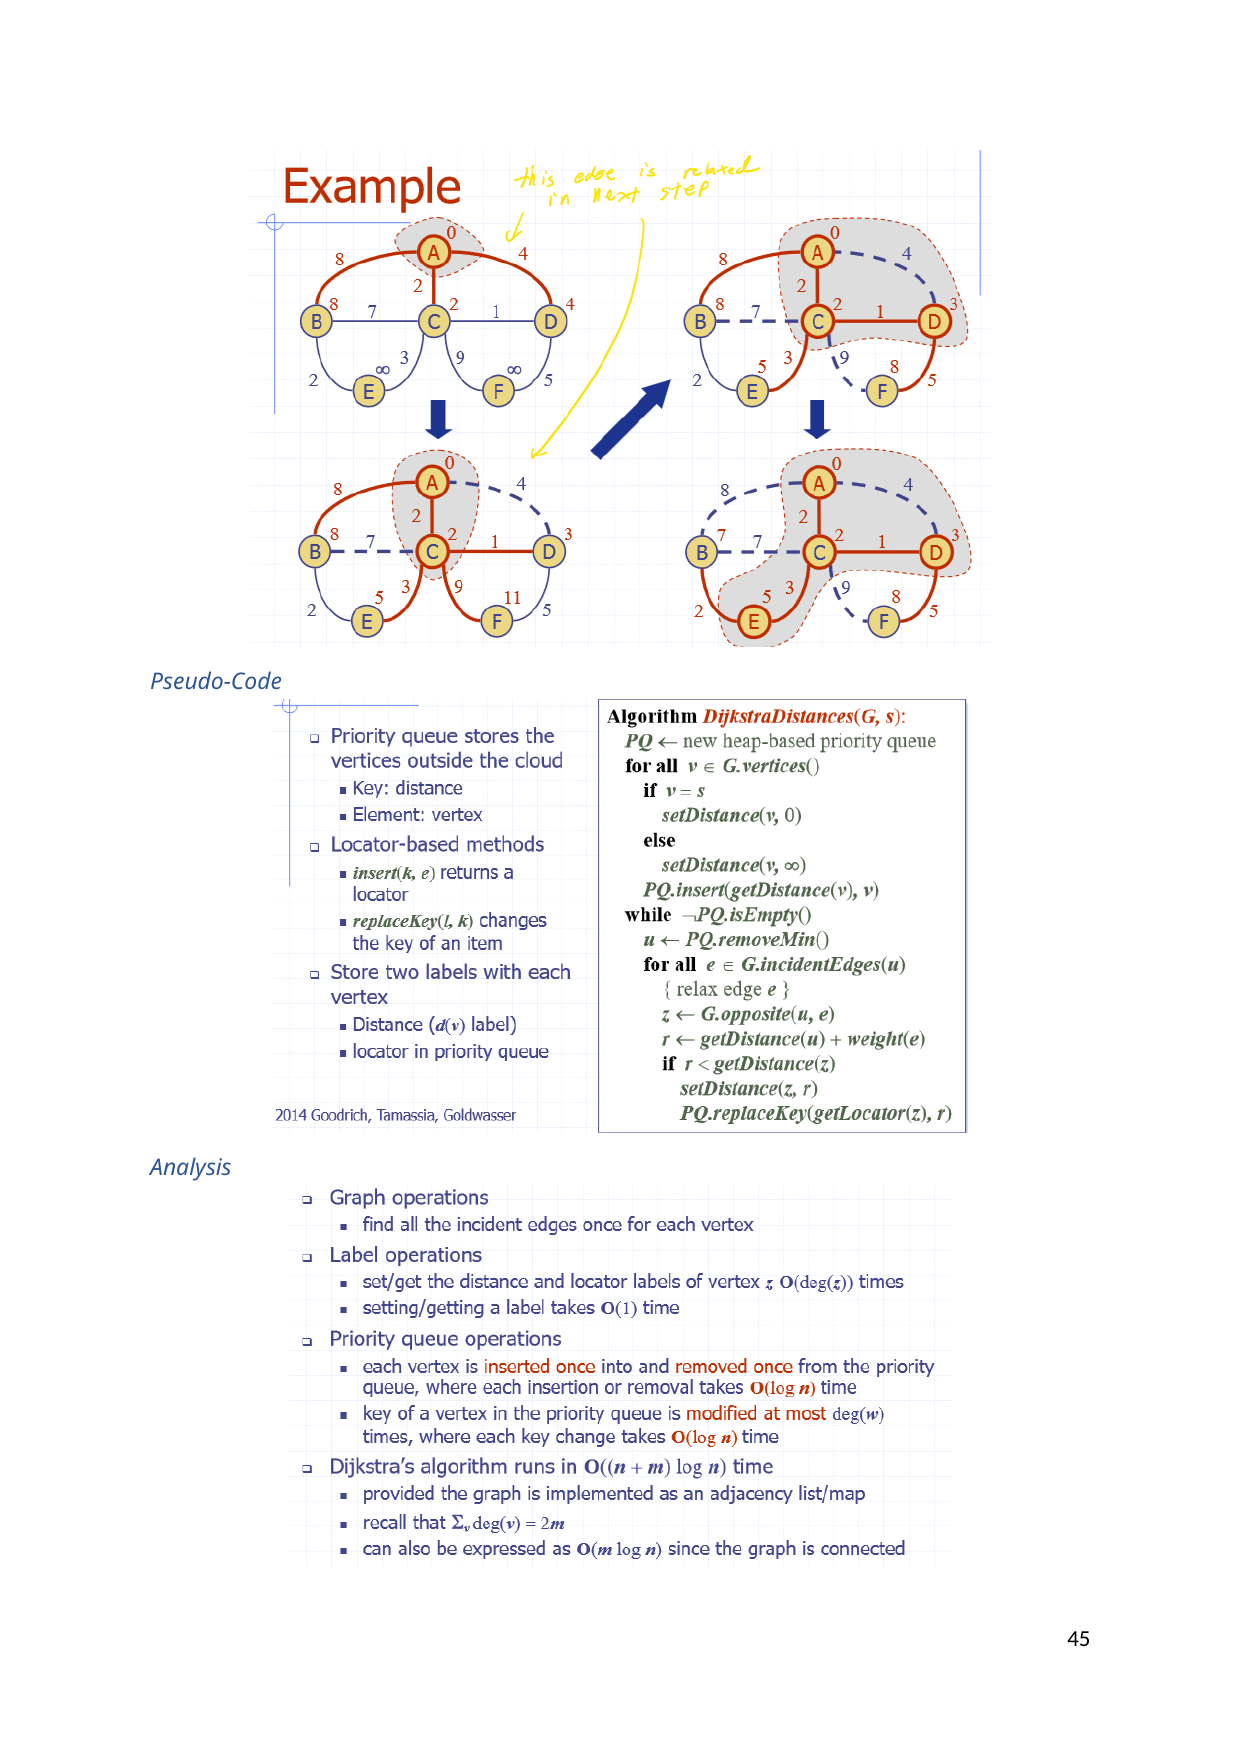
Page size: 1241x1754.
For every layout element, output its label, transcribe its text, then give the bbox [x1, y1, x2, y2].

picture [250, 150, 991, 647]
picture [288, 1185, 952, 1567]
subtitle Pseudo-Code [150, 665, 1090, 697]
picture [272, 699, 968, 1133]
subtitle Analysis [150, 1151, 1090, 1182]
